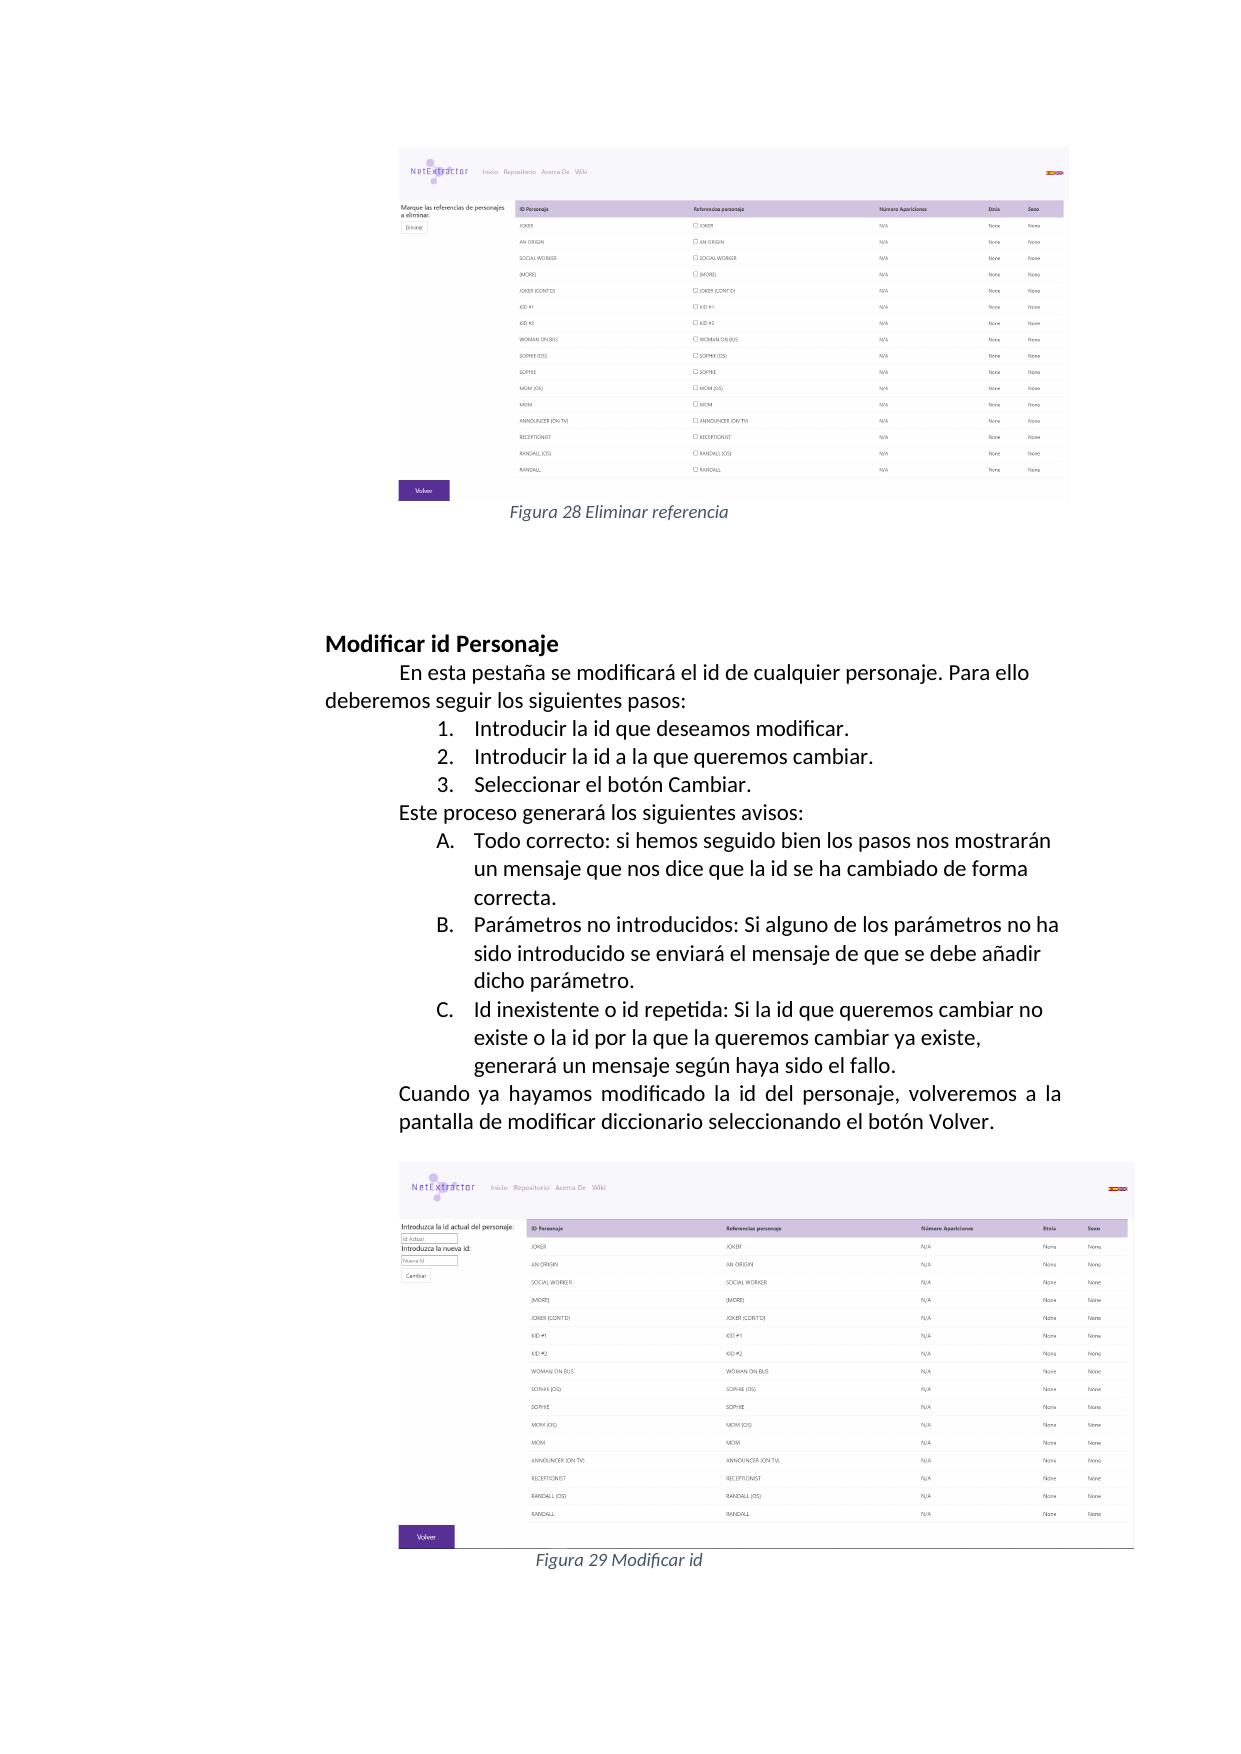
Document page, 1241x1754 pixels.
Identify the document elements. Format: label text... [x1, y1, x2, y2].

text Cuando ya hayamos modificado la id del personaje, volveremos a la pantalla de modificar diccionario seleccionando el botón Volver. [398, 1079, 1063, 1135]
list Parámetros no introducidos: Si alguno de los parámetros no ha sido introducido se enviará el mensaje de que se debe añadir dicho parámetro. [436, 911, 1063, 995]
subtitle Modificar id Personaje [177, 628, 1063, 658]
text Este proceso generará los siguientes avisos: [398, 798, 1063, 827]
list Id inexistente o id repetida: Si la id que queremos cambiar no existe o la id por la que la queremos cambiar ya existe, generará un mensaje según haya sido el fallo. [436, 995, 1063, 1079]
list Todo correcto: si hemos seguido bien los pasos nos mostrarán un mensaje que nos dice que la id se ha cambiado de forma correcta. [436, 827, 1063, 911]
picture [398, 1162, 1134, 1549]
picture [398, 147, 1069, 501]
list Seleccionar el botón Cambiar. [437, 771, 1063, 798]
text En esta pestaña se modificará el id de cualquier personaje. Para ello deberemos seguir los siguientes pasos: [325, 658, 1063, 714]
list Introducir la id que deseamos modificar. [437, 714, 1063, 742]
list Introducir la id a la que queremos cambiar. [437, 742, 1063, 771]
